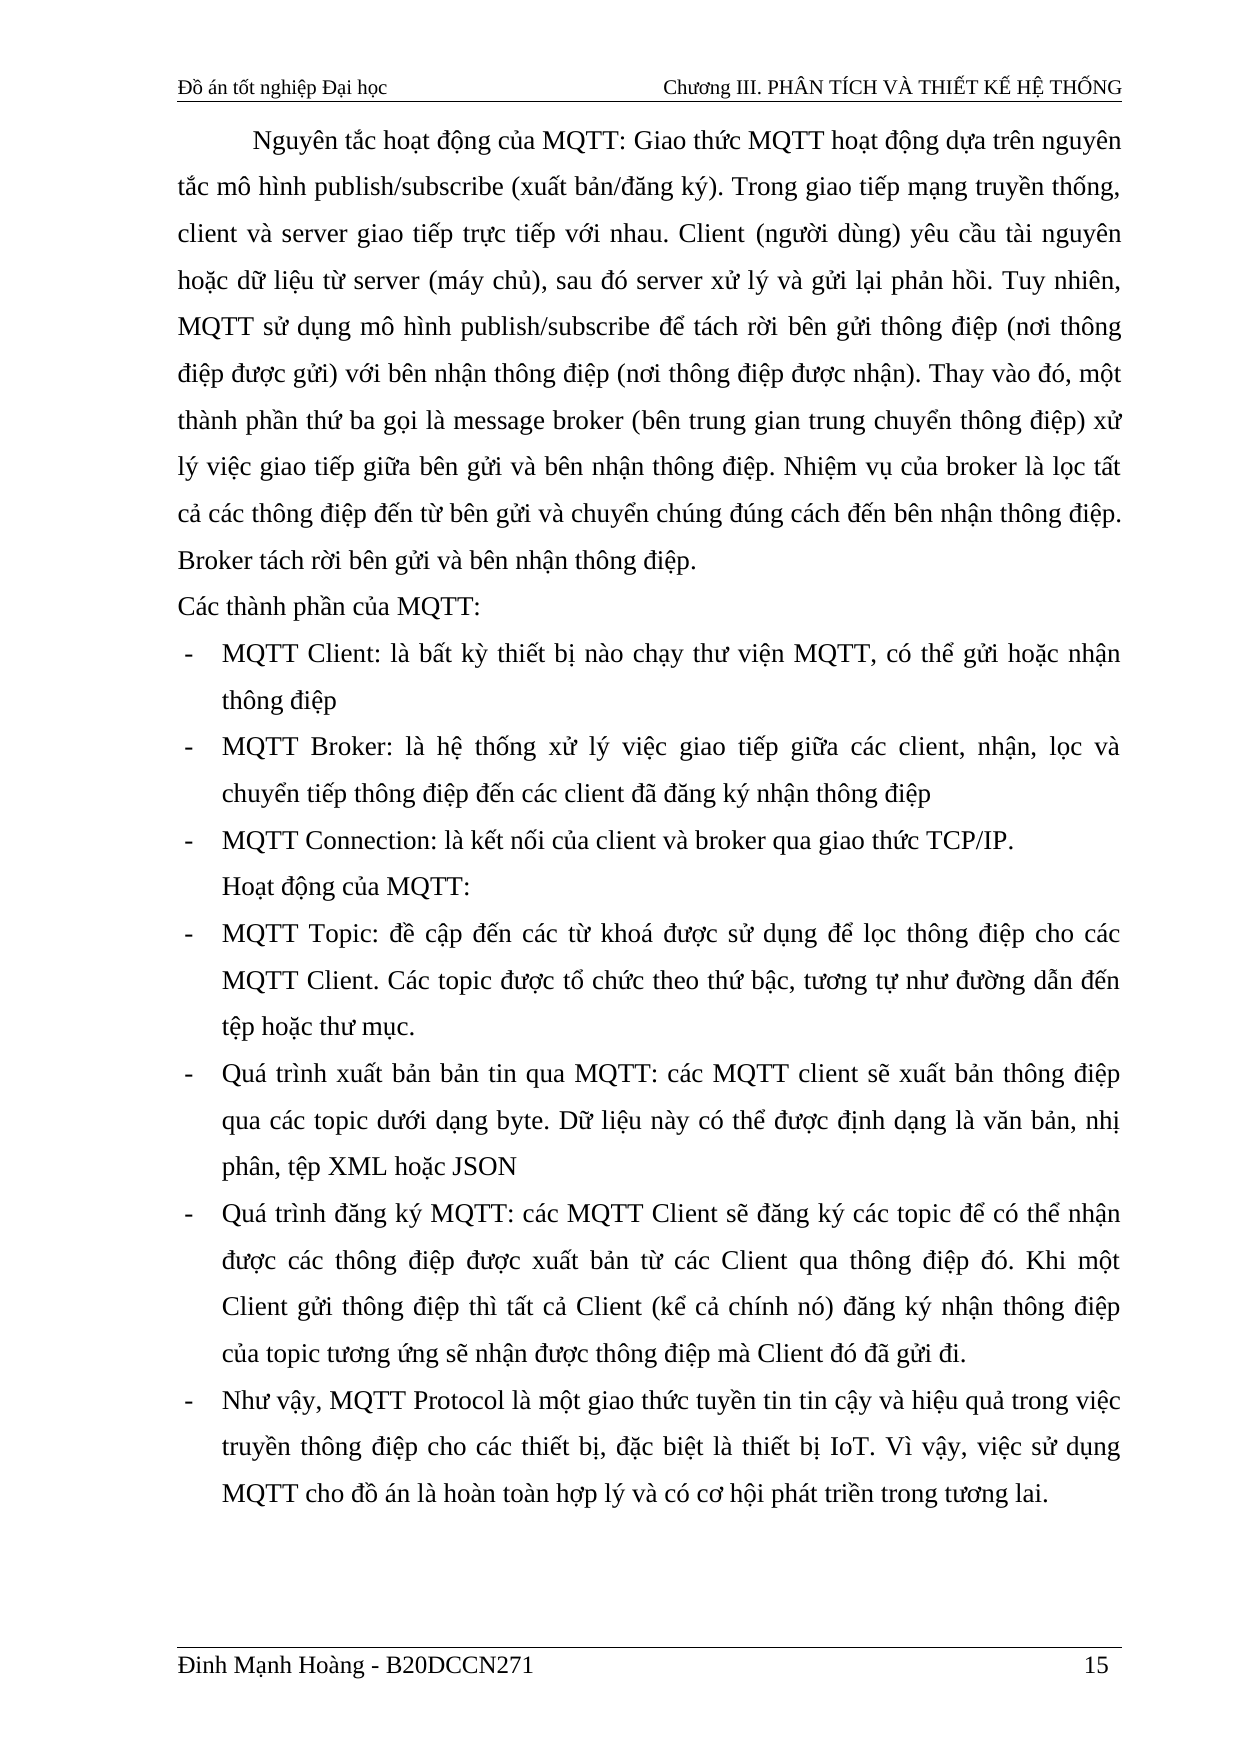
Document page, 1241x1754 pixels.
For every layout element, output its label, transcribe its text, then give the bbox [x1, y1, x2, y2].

text Các thành phần của MQTT: [177, 590, 1122, 622]
list Quá trình đăng ký MQTT: các MQTT Client sẽ đăng ký các topic để có thể nhận được các thông điệp được xuất bản từ các Client qua thông điệp đó. Khi một Client gửi thông điệp thì tất cả Client (kể cả chính nó) đăng ký nhận thông điệp của topic tương ứng sẽ nhận được thông điệp mà Client đó đã gửi đi. [184, 1197, 1122, 1368]
text Nguyên tắc hoạt động của MQTT: Giao thức MQTT hoạt động dựa trên nguyên tắc mô hình publish/subscribe (xuất bản/đăng ký). Trong giao tiếp mạng truyền thống, client và server giao tiếp trực tiếp với nhau. Client (người dùng) yêu cầu tài nguyên hoặc dữ liệu từ server (máy chủ), sau đó server xử lý và gửi lại phản hồi. Tuy nhiên, MQTT sử dụng mô hình publish/subscribe để tách rời bên gửi thông điệp (nơi thông điệp được gửi) với bên nhận thông điệp (nơi thông điệp được nhận). Thay vào đó, một thành phần thứ ba gọi là message broker (bên trung gian trung chuyển thông điệp) xử lý việc giao tiếp giữa bên gửi và bên nhận thông điệp. Nhiệm vụ của broker là lọc tất cả các thông điệp đến từ bên gửi và chuyển chúng đúng cách đến bên nhận thông điệp. Broker tách rời bên gửi và bên nhận thông điệp. [177, 124, 1122, 575]
list MQTT Client: là bất kỳ thiết bị nào chạy thư viện MQTT, có thể gửi hoặc nhận thông điệp [184, 637, 1122, 715]
list MQTT Connection: là kết nối của client và broker qua giao thức TCP/IP. [184, 824, 1122, 855]
text Hoạt động của MQTT: [222, 870, 1122, 902]
list MQTT Broker: là hệ thống xử lý việc giao tiếp giữa các client, nhận, lọc và chuyển tiếp thông điệp đến các client đã đăng ký nhận thông điệp [184, 730, 1122, 808]
list Như vậy, MQTT Protocol là một giao thức tuyền tin tin cậy và hiệu quả trong việc truyền thông điệp cho các thiết bị, đặc biệt là thiết bị IoT. Vì vậy, việc sử dụng MQTT cho đồ án là hoàn toàn hợp lý và có cơ hội phát triền trong tương lai. [184, 1384, 1122, 1508]
list MQTT Topic: đề cập đến các từ khoá được sử dụng để lọc thông điệp cho các MQTT Client. Các topic được tổ chức theo thứ bậc, tương tự như đường dẫn đến tệp hoặc thư mục. [184, 917, 1122, 1042]
list Quá trình xuất bản bản tin qua MQTT: các MQTT client sẽ xuất bản thông điệp qua các topic dưới dạng byte. Dữ liệu này có thể được định dạng là văn bản, nhị phân, tệp XML hoặc JSON [184, 1057, 1122, 1182]
